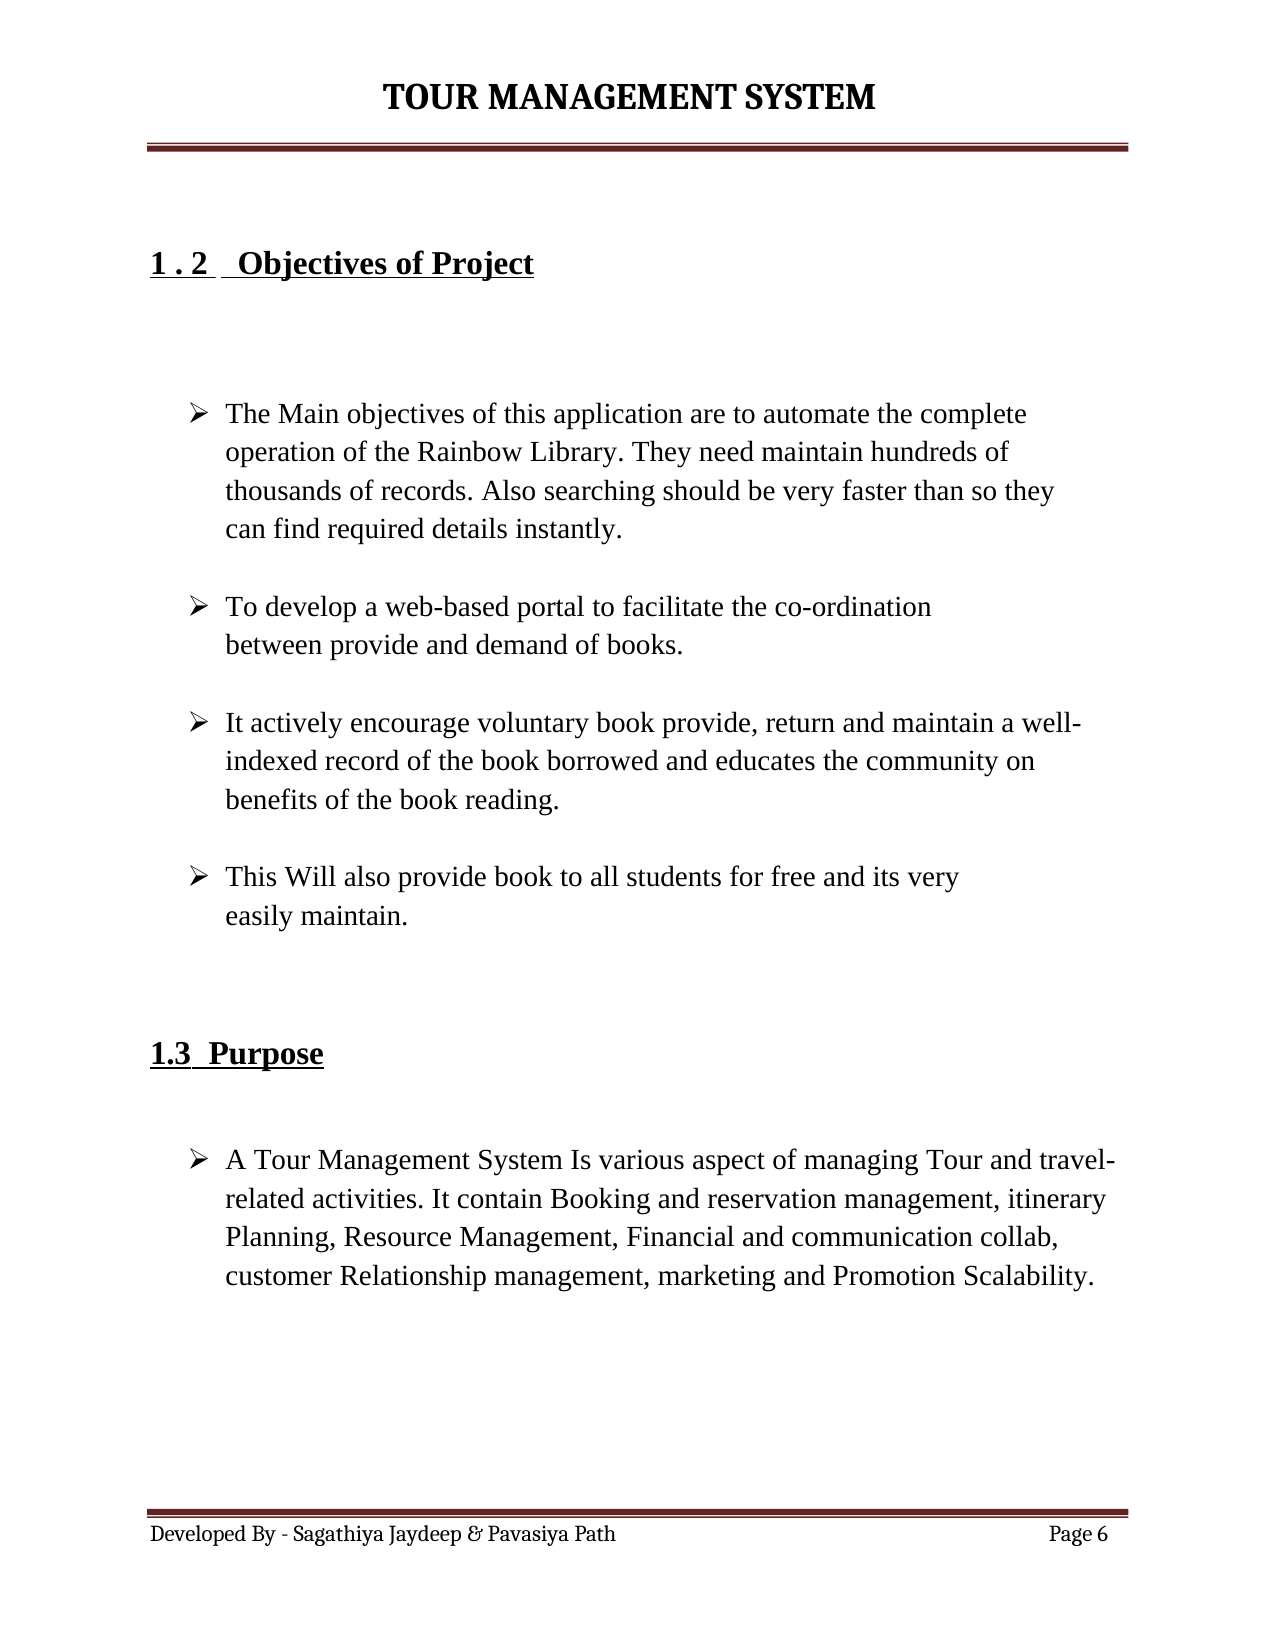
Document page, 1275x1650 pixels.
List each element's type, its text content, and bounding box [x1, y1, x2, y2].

list To develop a web-based portal to facilitate the co-ordination between provide and demand of books. [187, 589, 1036, 661]
list Purpose [150, 1034, 1204, 1072]
list The Main objectives of this application are to automate the complete operation of the Rainbow Library. They need maintain hundreds of thousands of records. Also searching should be very faster than so they can find required details instantly. [187, 396, 1101, 545]
list A Tour Management System Is various aspect of managing Tour and travel- related activities. It contain Booking and reservation management, itinerary Planning, Resource Management, Financial and communication collab, customer Relationship management, marketing and Promotion Scalability. [187, 1142, 1115, 1291]
list It actively encourage voluntary book provide, return and maintain a well- indexed record of the book borrowed and educates the community on benefits of the book reading. [187, 705, 1081, 816]
list This Will also provide book to all students for free and its very easily maintain. [187, 859, 1033, 931]
list Objectives of Project [150, 243, 1204, 282]
